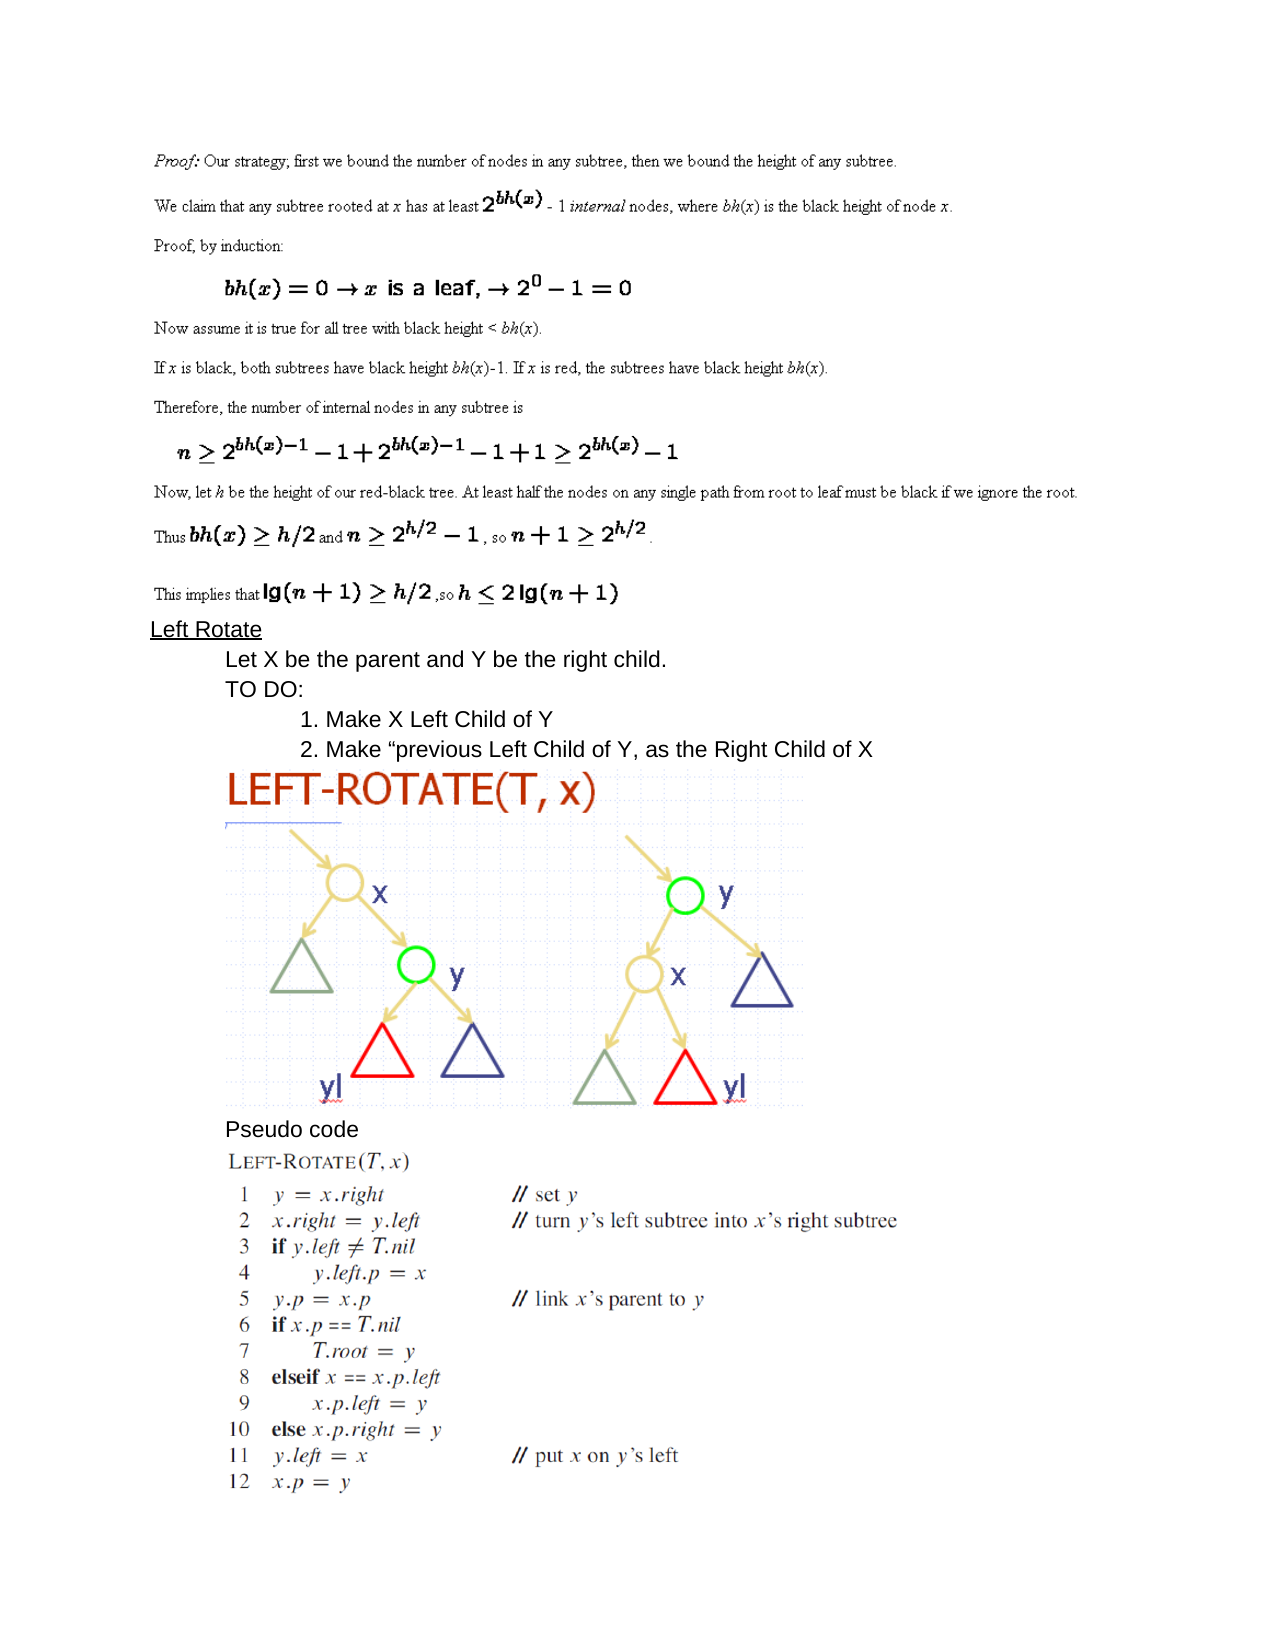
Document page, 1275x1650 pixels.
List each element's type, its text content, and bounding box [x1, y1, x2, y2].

text Left Rotate [150, 616, 1125, 642]
picture [150, 149, 1093, 612]
text TO DO: [150, 676, 1125, 702]
picture [225, 1146, 903, 1497]
picture [225, 766, 803, 1112]
text 1. Make X Left Child of Y [150, 706, 1125, 733]
text Let X be the parent and Y be the right child. [150, 646, 1125, 672]
text Pseudo code [150, 1116, 1125, 1142]
text 2. Make “previous Left Child of Y, as the Right Child of X [150, 736, 1125, 763]
